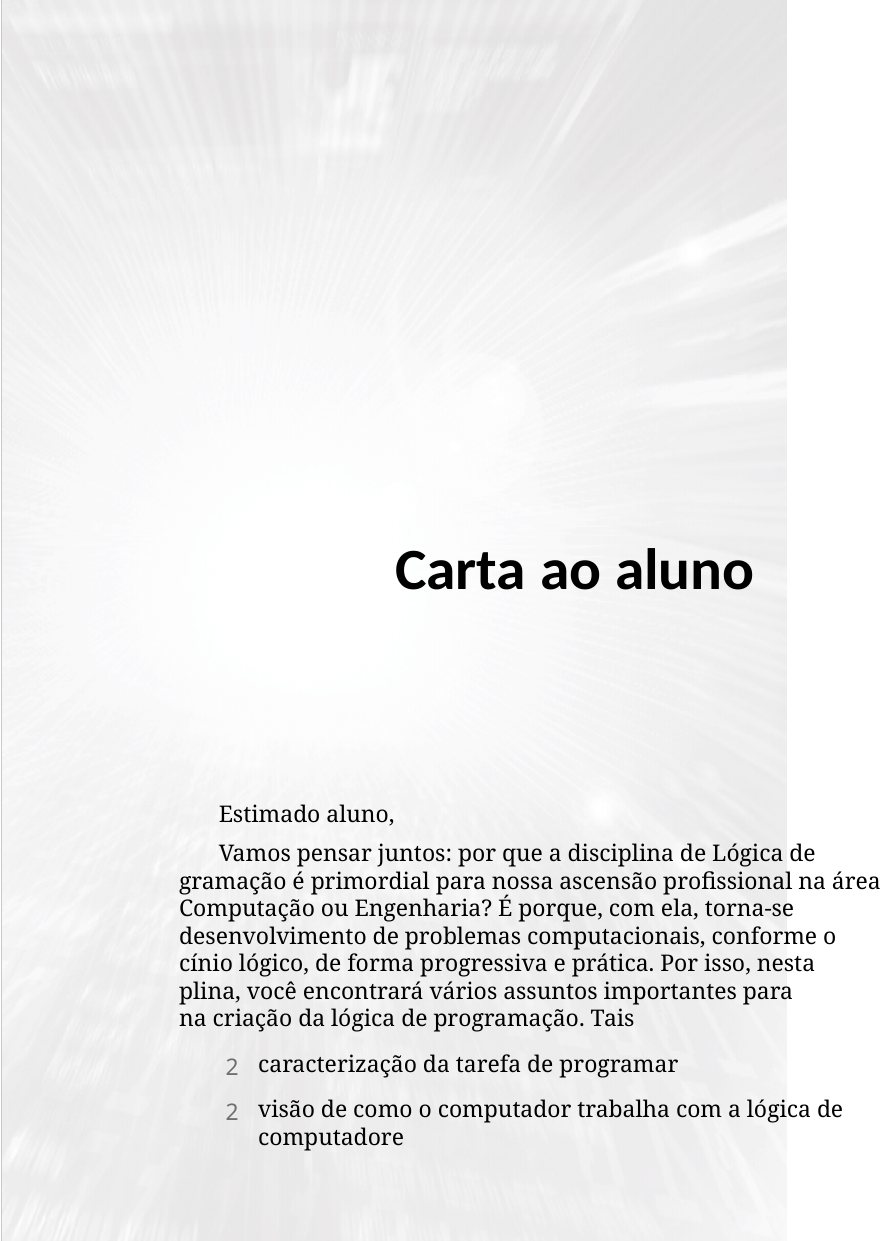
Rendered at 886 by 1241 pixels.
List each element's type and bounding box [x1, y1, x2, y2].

picture [1, 0, 787, 1241]
